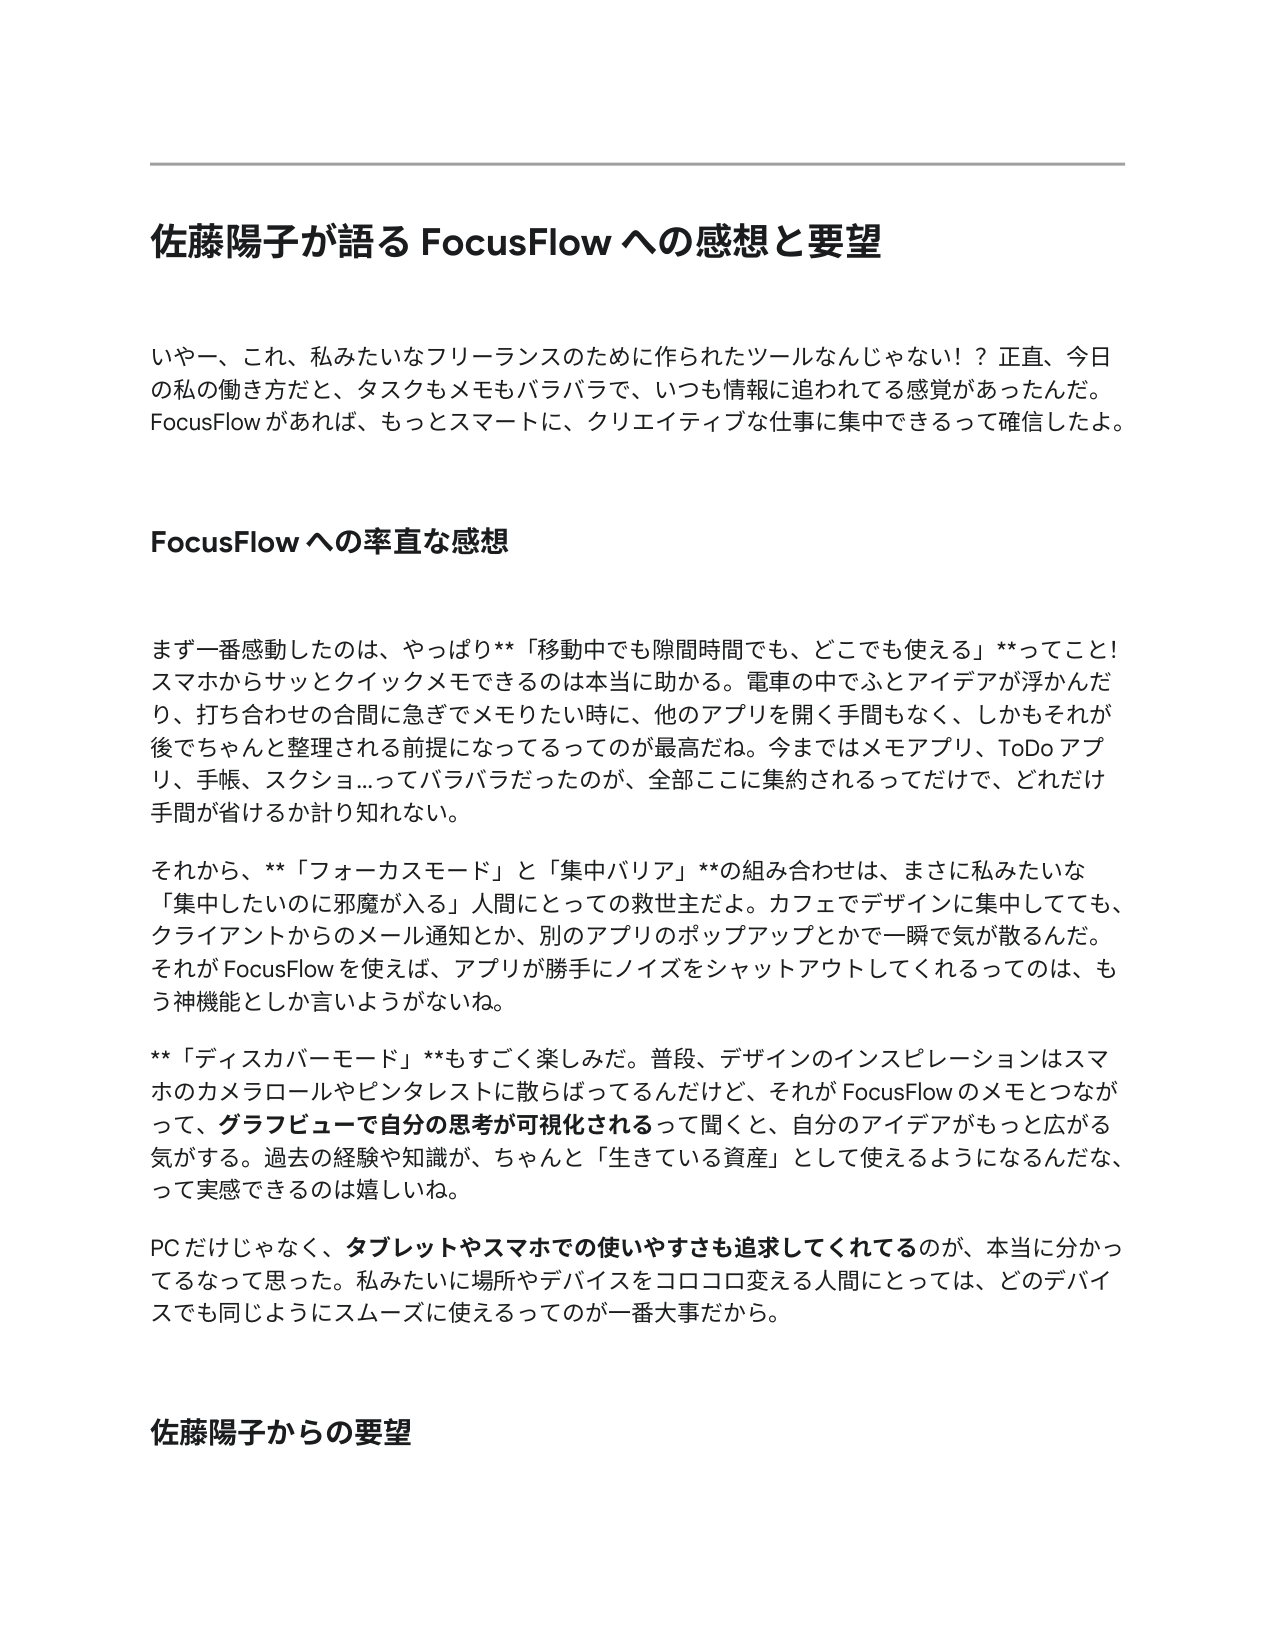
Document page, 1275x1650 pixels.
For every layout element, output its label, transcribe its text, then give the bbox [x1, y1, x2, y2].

subtitle 佐藤陽子からの要望 [150, 1415, 1125, 1452]
text PCだけじゃなく、タブレットやスマホでの使いやすさも追求してくれてるのが、本当に分かってるなって思った。私みたいに場所やデバイスをコロコロ変える人間にとっては、どのデバイスでも同じようにスムーズに使えるってのが一番大事だから。 [150, 1234, 1125, 1328]
text まず一番感動したのは、やっぱり**「移動中でも隙間時間でも、どこでも使える」**ってこと！スマホからサッとクイックメモできるのは本当に助かる。電車の中でふとアイデアが浮かんだり、打ち合わせの合間に急ぎでメモりたい時に、他のアプリを開く手間もなく、しかもそれが後でちゃんと整理される前提になってるってのが最高だね。今まではメモアプリ、ToDoアプリ、手帳、スクショ…ってバラバラだったのが、全部ここに集約されるってだけで、どれだけ手間が省けるか計り知れない。 [150, 636, 1125, 828]
subtitle FocusFlowへの率直な感想 [150, 524, 1125, 561]
subtitle 佐藤陽子が語るFocusFlowへの感想と要望 [150, 219, 1125, 266]
text いやー、これ、私みたいなフリーランスのために作られたツールなんじゃない！？正直、今日の私の働き方だと、タスクもメモもバラバラで、いつも情報に追われてる感覚があったんだ。FocusFlowがあれば、もっとスマートに、クリエイティブな仕事に集中できるって確信したよ。 [150, 343, 1125, 437]
text それから、**「フォーカスモード」と「集中バリア」**の組み合わせは、まさに私みたいな「集中したいのに邪魔が入る」人間にとっての救世主だよ。カフェでデザインに集中してても、クライアントからのメール通知とか、別のアプリのポップアップとかで一瞬で気が散るんだ。それがFocusFlowを使えば、アプリが勝手にノイズをシャットアウトしてくれるってのは、もう神機能としか言いようがないね。 [150, 857, 1125, 1017]
text **「ディスカバーモード」**もすごく楽しみだ。普段、デザインのインスピレーションはスマホのカメラロールやピンタレストに散らばってるんだけど、それがFocusFlowのメモとつながって、グラフビューで自分の思考が可視化されるって聞くと、自分のアイデアがもっと広がる気がする。過去の経験や知識が、ちゃんと「生きている資産」として使えるようになるんだな、って実感できるのは嬉しいね。 [150, 1046, 1125, 1205]
